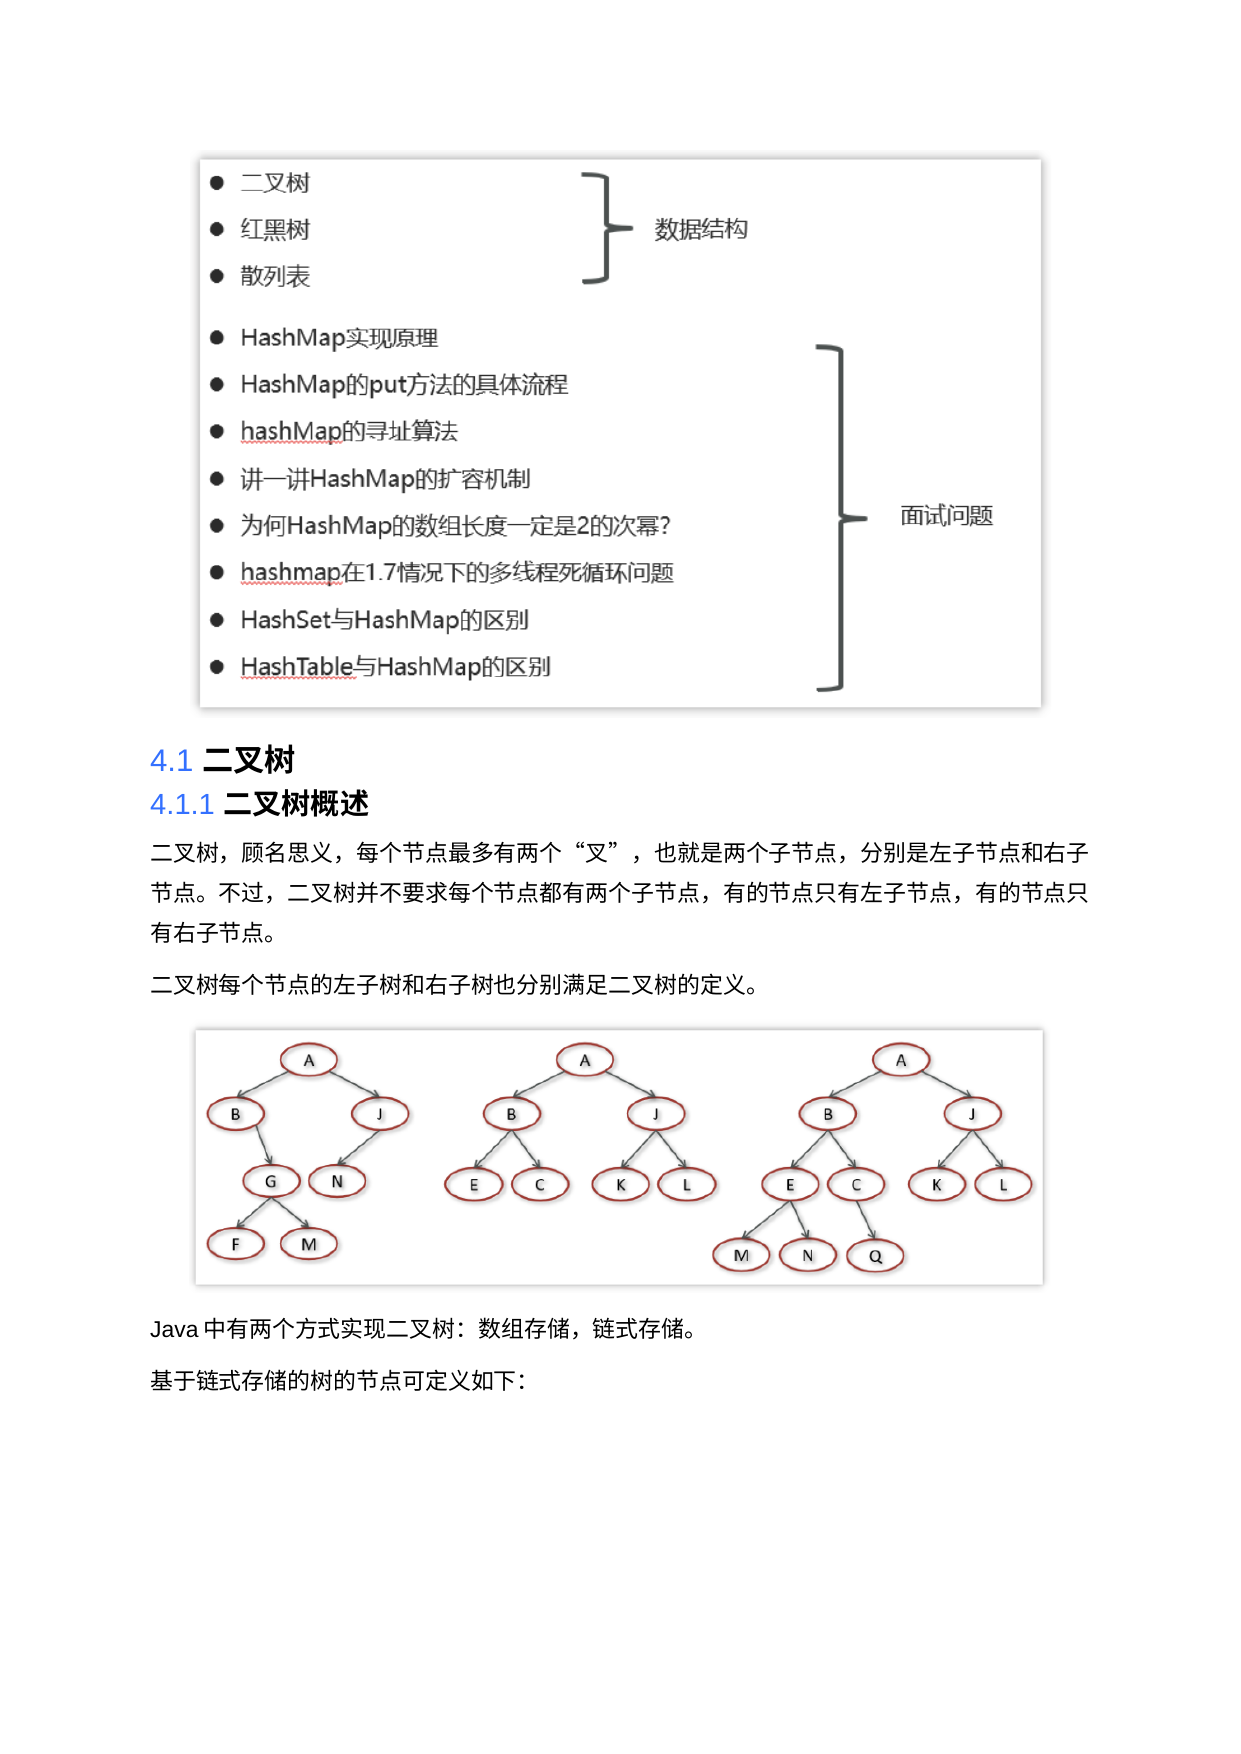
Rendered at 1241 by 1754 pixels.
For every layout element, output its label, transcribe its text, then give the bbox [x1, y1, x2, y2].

picture [188, 1019, 1052, 1293]
text 基于链式存储的树的节点可定义如下： [150, 1363, 1090, 1396]
text Java中有两个方式实现二叉树：数组存储，链式存储。 [150, 1311, 1090, 1344]
text 二叉树每个节点的左子树和右子树也分别满足二叉树的定义。 [150, 967, 1090, 1000]
text 二叉树，顾名思义，每个节点最多有两个“叉”，也就是两个子节点，分别是左子节点和右子节点。不过，二叉树并不要求每个节点都有两个子节点，有的节点只有左子节点，有的节点只有右子节点。 [150, 835, 1090, 948]
picture [188, 150, 1052, 718]
